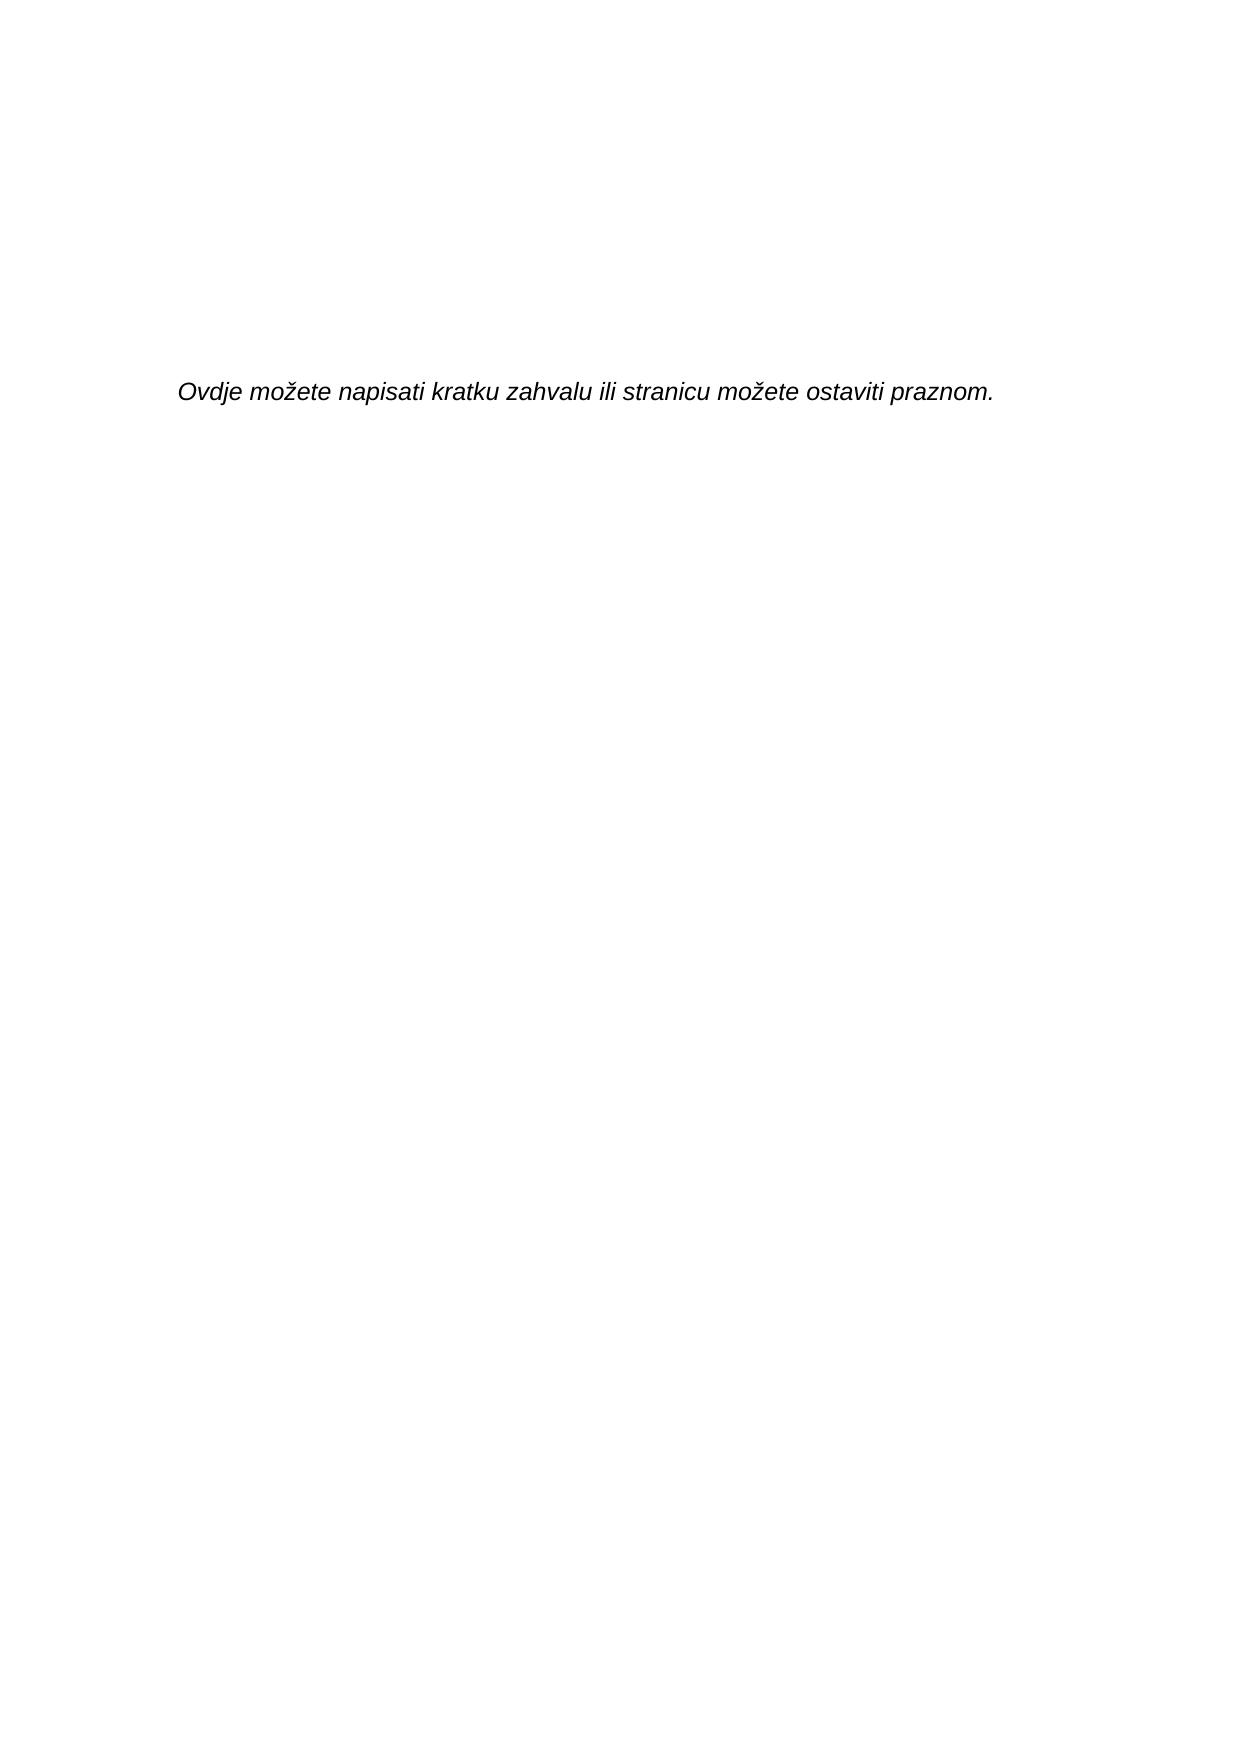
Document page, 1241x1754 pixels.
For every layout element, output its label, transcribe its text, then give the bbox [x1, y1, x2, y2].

text Ovdje možete napisati kratku zahvalu ili stranicu možete ostaviti praznom. [177, 377, 1122, 405]
